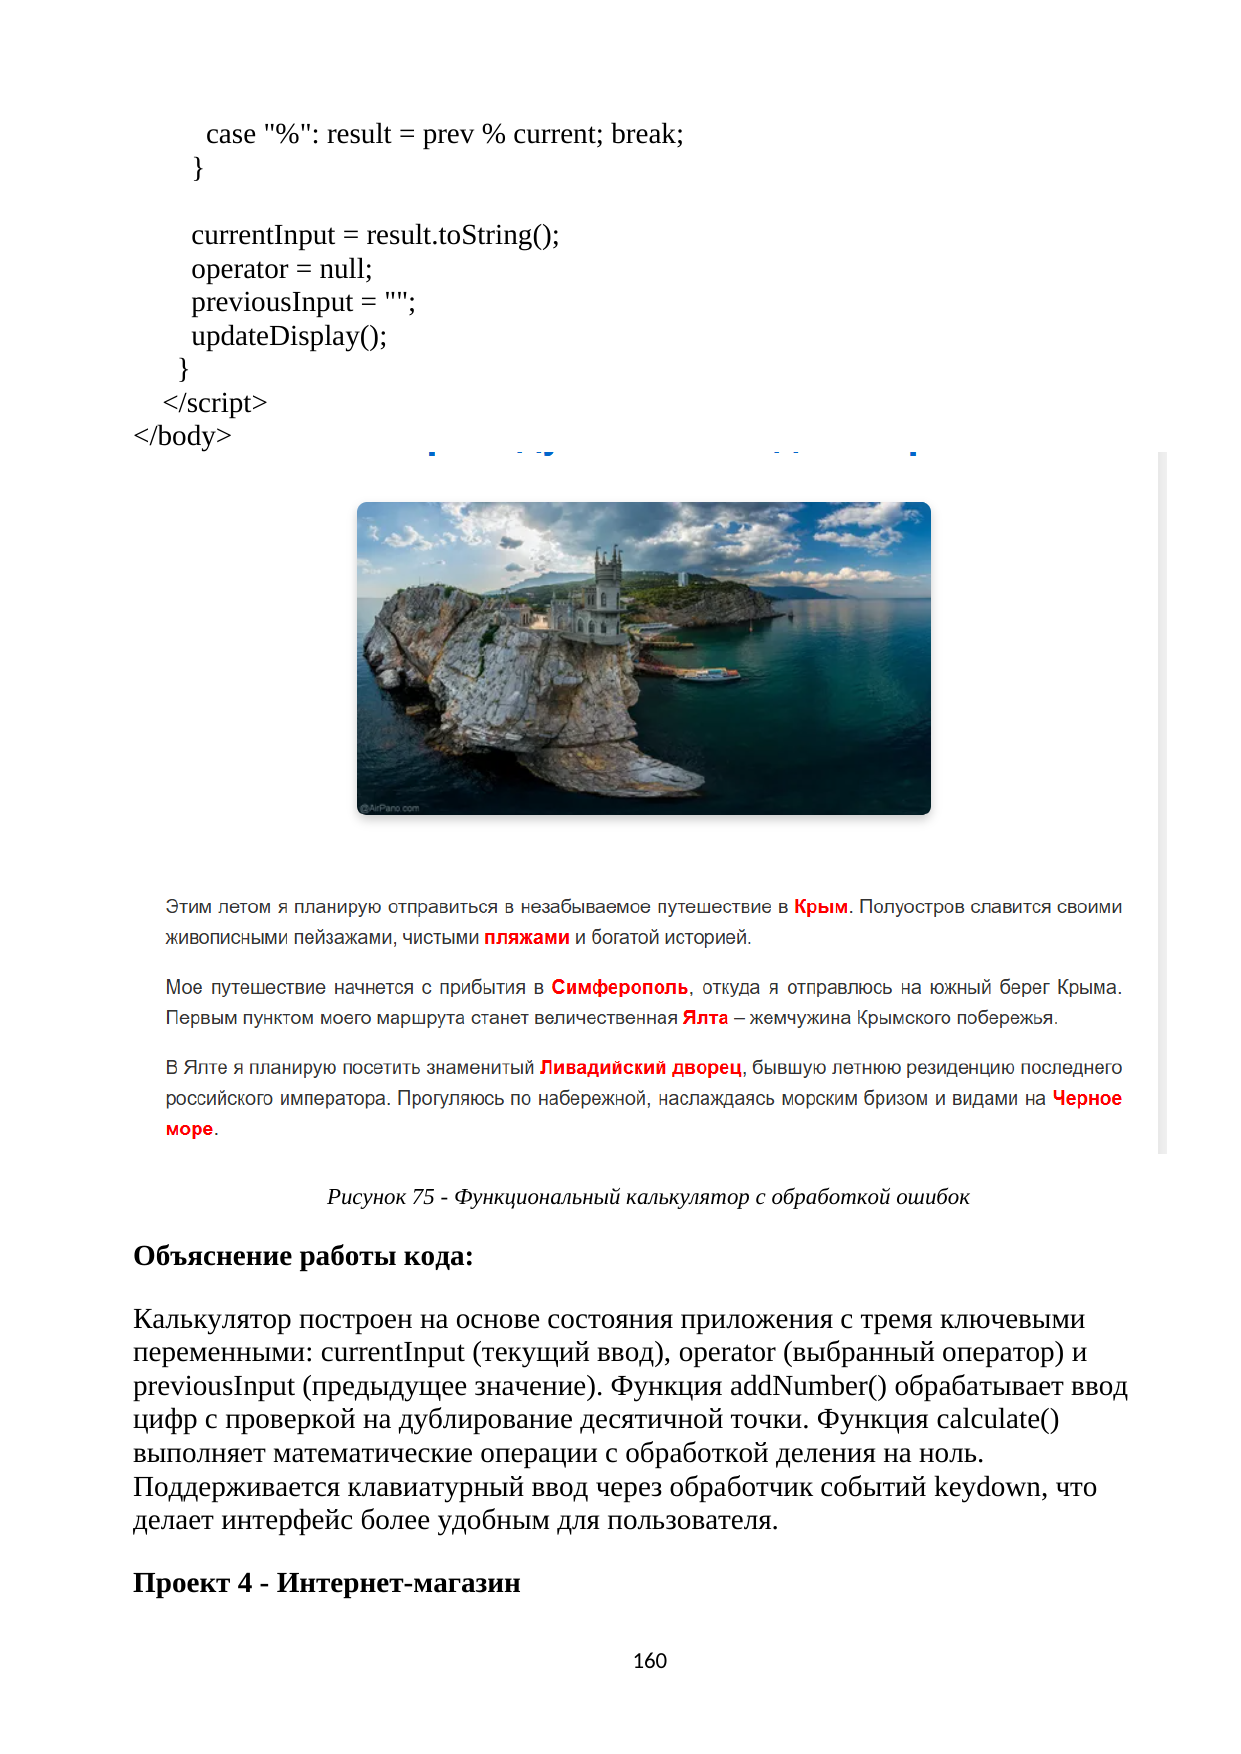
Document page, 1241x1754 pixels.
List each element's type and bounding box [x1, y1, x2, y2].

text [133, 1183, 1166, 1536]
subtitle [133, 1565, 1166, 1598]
picture [132, 452, 1167, 1154]
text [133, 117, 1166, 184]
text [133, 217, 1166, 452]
